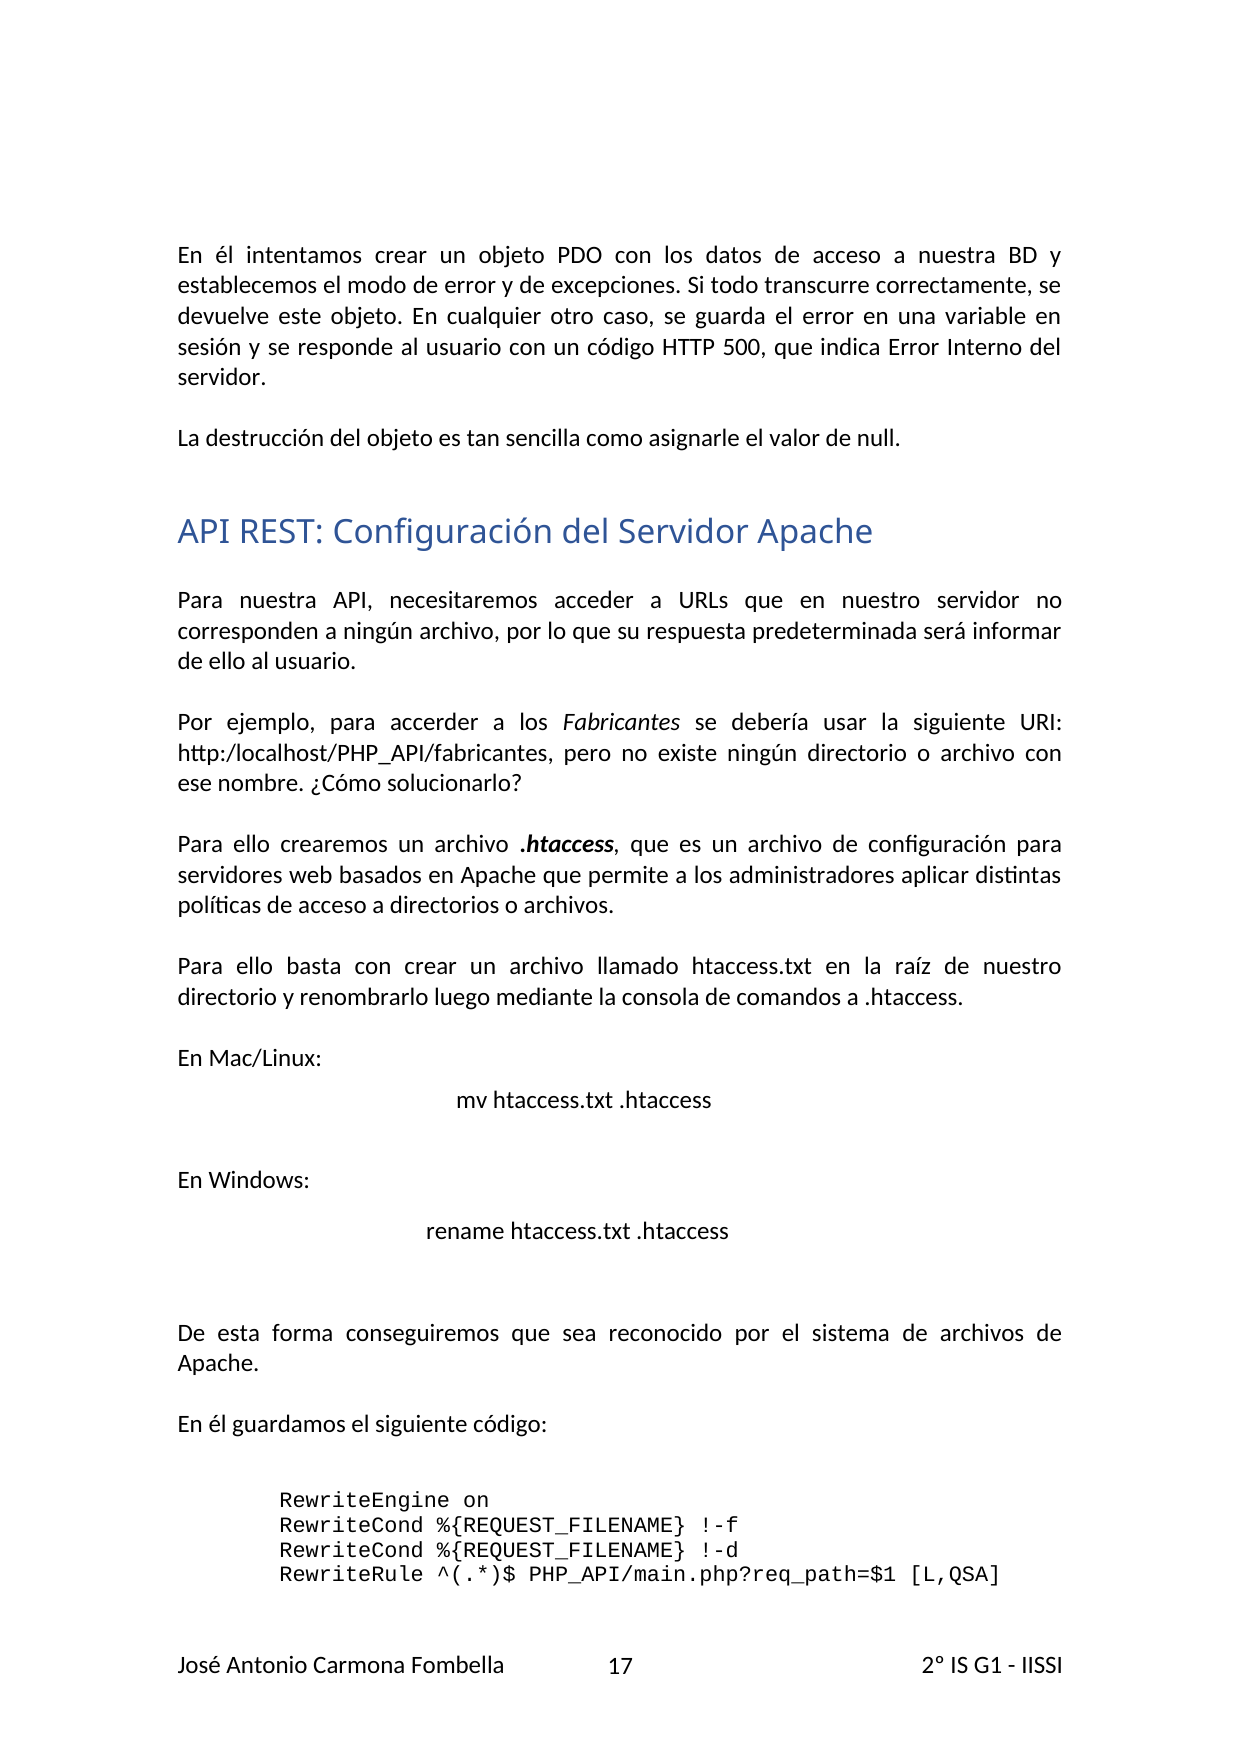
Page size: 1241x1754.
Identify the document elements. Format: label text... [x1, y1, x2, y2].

text En él intentamos crear un objeto PDO con los datos de acceso a nuestra BD y establecemos el modo de error y de excepciones. Si todo transcurre correctamente, se devuelve este objeto. En cualquier otro caso, se guarda el error en una variable en sesión y se responde al usuario con un código HTTP 500, que indica Error Interno del servidor. [177, 239, 1063, 392]
text Para nuestra API, necesitaremos acceder a URLs que en nuestro servidor no corresponden a ningún archivo, por lo que su respuesta predeterminada será informar de ello al usuario. [177, 584, 1063, 676]
text En Windows: [177, 1164, 1063, 1195]
text Para ello crearemos un archivo .htaccess, que es un archivo de configuración para servidores web basados en Apache que permite a los administradores aplicar distintas políticas de acceso a directorios o archivos. [177, 828, 1063, 920]
text En Mac/Linux: [177, 1042, 1063, 1073]
text De esta forma conseguiremos que sea reconocido por el sistema de archivos de Apache. [177, 1317, 1063, 1378]
text Por ejemplo, para accerder a los Fabricantes se debería usar la siguiente URI: http:/localhost/PHP_API/fabricantes, pero no existe ningún directorio o archivo con ese nombre. ¿Cómo solucionarlo? [177, 706, 1063, 798]
text Para ello basta con crear un archivo llamado htaccess.txt en la raíz de nuestro directorio y renombrarlo luego mediante la consola de comandos a .htaccess. [177, 951, 1063, 1012]
text La destrucción del objeto es tan sencilla como asignarle el valor de null. [177, 422, 1063, 453]
subtitle API REST: Configuración del Servidor Apache [177, 508, 1063, 554]
text En él guardamos el siguiente código: [177, 1408, 1063, 1439]
